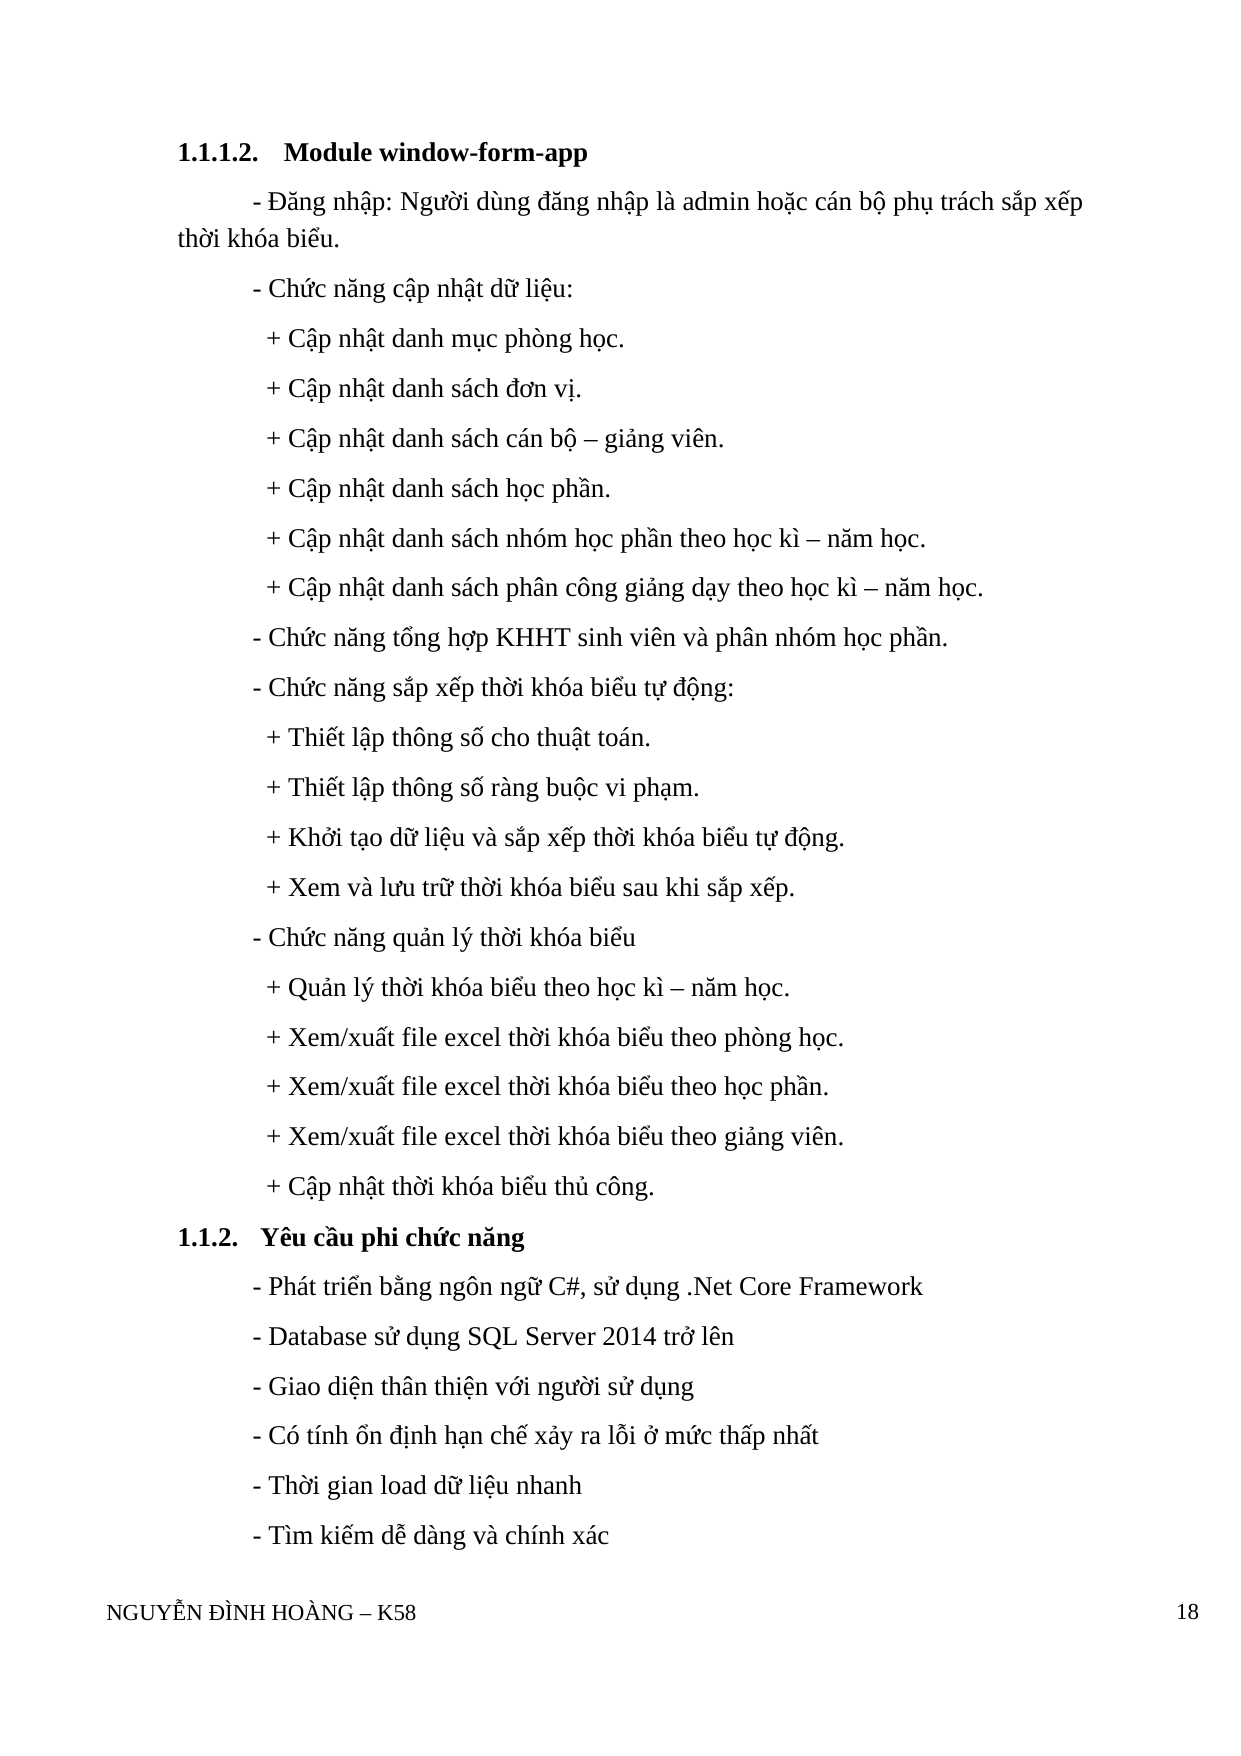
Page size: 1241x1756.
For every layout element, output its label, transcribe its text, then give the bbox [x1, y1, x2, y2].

text + Xem/xuất file excel thời khóa biểu theo giảng viên. [266, 1120, 1198, 1152]
text + Cập nhật danh sách học phần. [266, 472, 1198, 503]
list Chức năng cập nhật dữ liệu: [252, 272, 1198, 303]
list Tìm kiếm dễ dàng và chính xác [252, 1519, 1198, 1550]
text + Xem/xuất file excel thời khóa biểu theo học phần. [266, 1070, 1198, 1102]
list Phát triển bằng ngôn ngữ C#, sử dụng .Net Core Framework [252, 1270, 1198, 1301]
text + Thiết lập thông số ràng buộc vi phạm. [266, 771, 1198, 802]
text + Cập nhật danh sách nhóm học phần theo học kì – năm học. [266, 522, 1198, 553]
subtitle Yêu cầu phi chức năng [177, 1221, 1198, 1252]
text + Xem và lưu trữ thời khóa biểu sau khi sắp xếp. [266, 871, 1198, 902]
text + Cập nhật danh mục phòng học. [266, 322, 1198, 353]
text + Thiết lập thông số cho thuật toán. [266, 721, 1198, 752]
list Chức năng sắp xếp thời khóa biểu tự động: [252, 671, 1198, 702]
list Đăng nhập: Người dùng đăng nhập là admin hoặc cán bộ phụ trách sắp xếp thời khóa biểu. [177, 185, 1122, 254]
list Module window-form-app [177, 136, 1198, 167]
text + Cập nhật danh sách phân công giảng dạy theo học kì – năm học. [266, 572, 1198, 603]
text + Cập nhật danh sách cán bộ – giảng viên. [266, 422, 1198, 453]
list Có tính ổn định hạn chế xảy ra lỗi ở mức thấp nhất [252, 1419, 1198, 1451]
list Database sử dụng SQL Server 2014 trở lên [252, 1320, 1198, 1351]
list Giao diện thân thiện với người sử dụng [252, 1370, 1198, 1401]
text + Xem/xuất file excel thời khóa biểu theo phòng học. [266, 1021, 1198, 1052]
list Chức năng tổng hợp KHHT sinh viên và phân nhóm học phần. [252, 622, 1198, 653]
list Thời gian load dữ liệu nhanh [252, 1469, 1198, 1501]
text + Quản lý thời khóa biểu theo học kì – năm học. [266, 971, 1198, 1002]
text + Cập nhật thời khóa biểu thủ công. [266, 1170, 1198, 1201]
text + Cập nhật danh sách đơn vị. [266, 372, 1198, 403]
list Chức năng quản lý thời khóa biểu [252, 921, 1198, 952]
text + Khởi tạo dữ liệu và sắp xếp thời khóa biểu tự động. [266, 821, 1198, 852]
